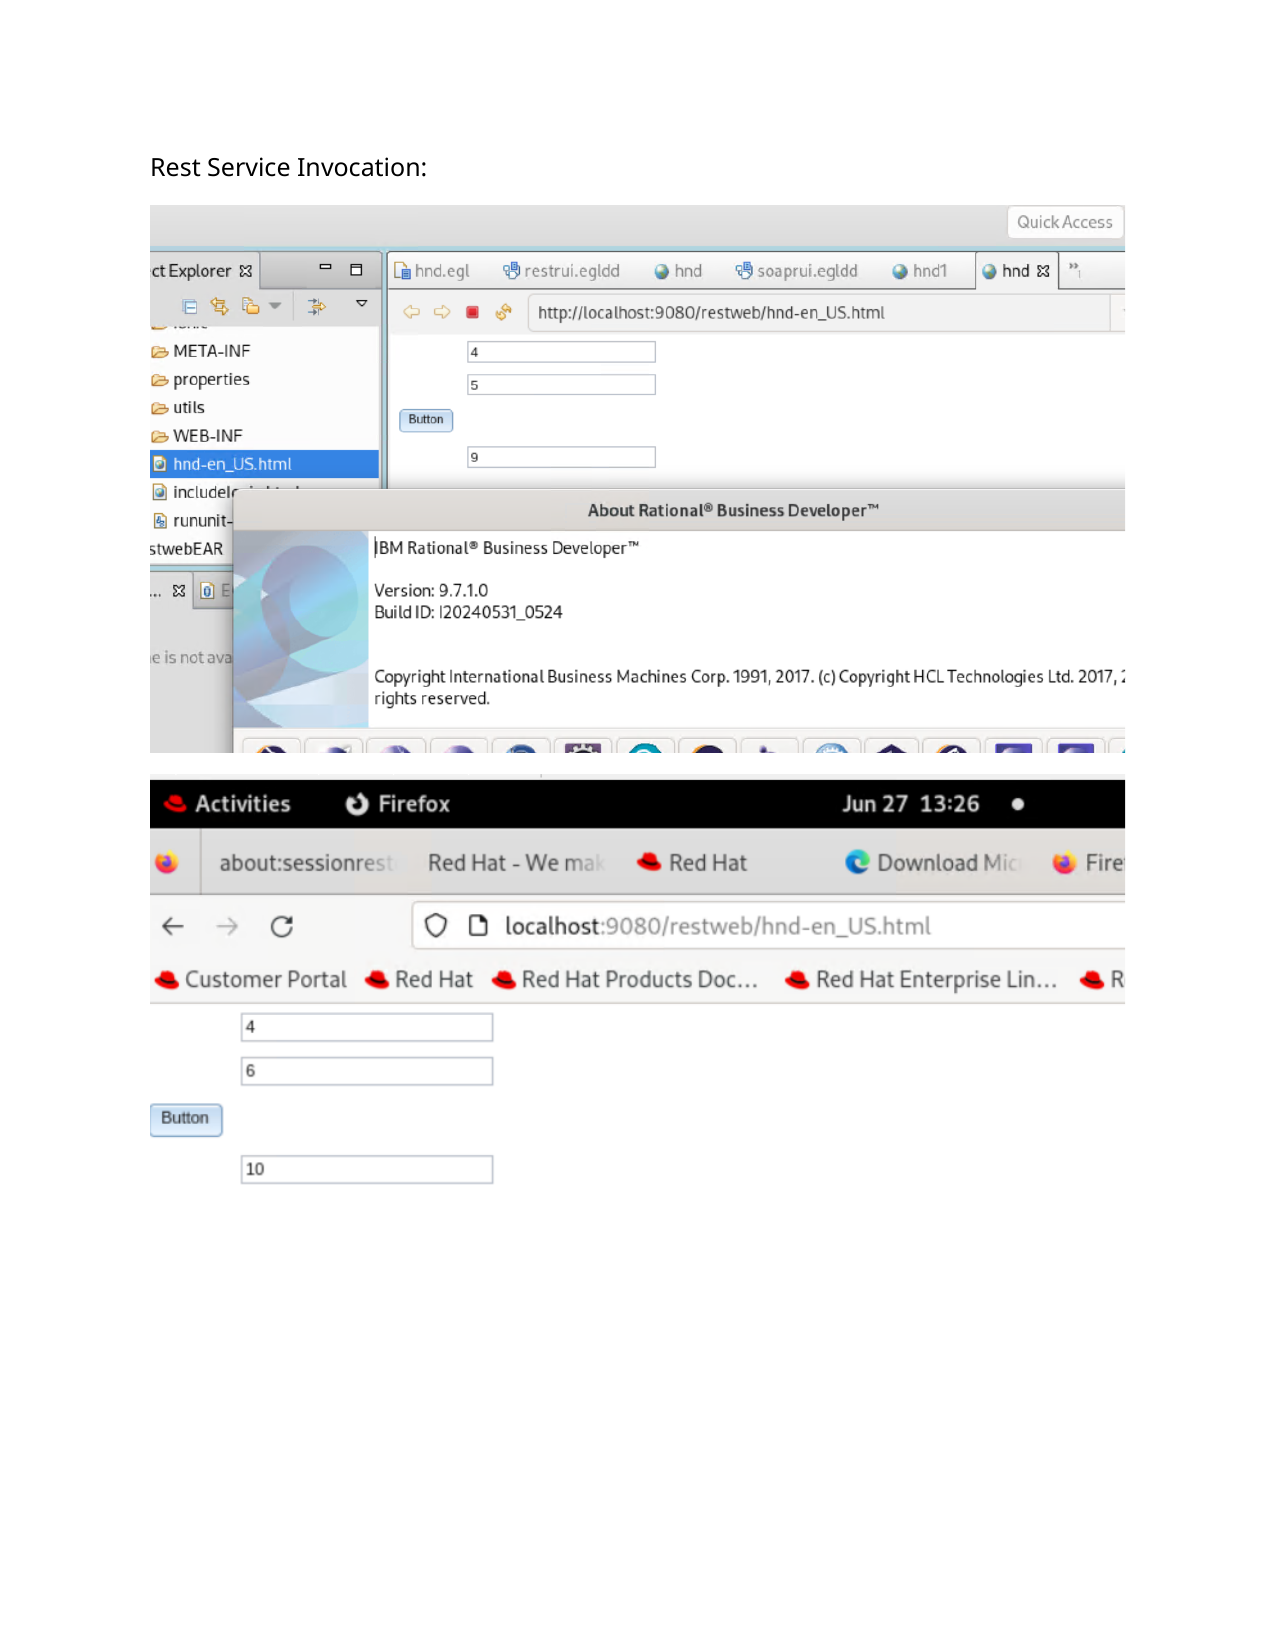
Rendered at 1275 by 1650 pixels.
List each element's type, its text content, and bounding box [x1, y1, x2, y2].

picture [150, 205, 1125, 753]
picture [150, 774, 1125, 1303]
text Rest Service Invocation: [150, 150, 1125, 184]
